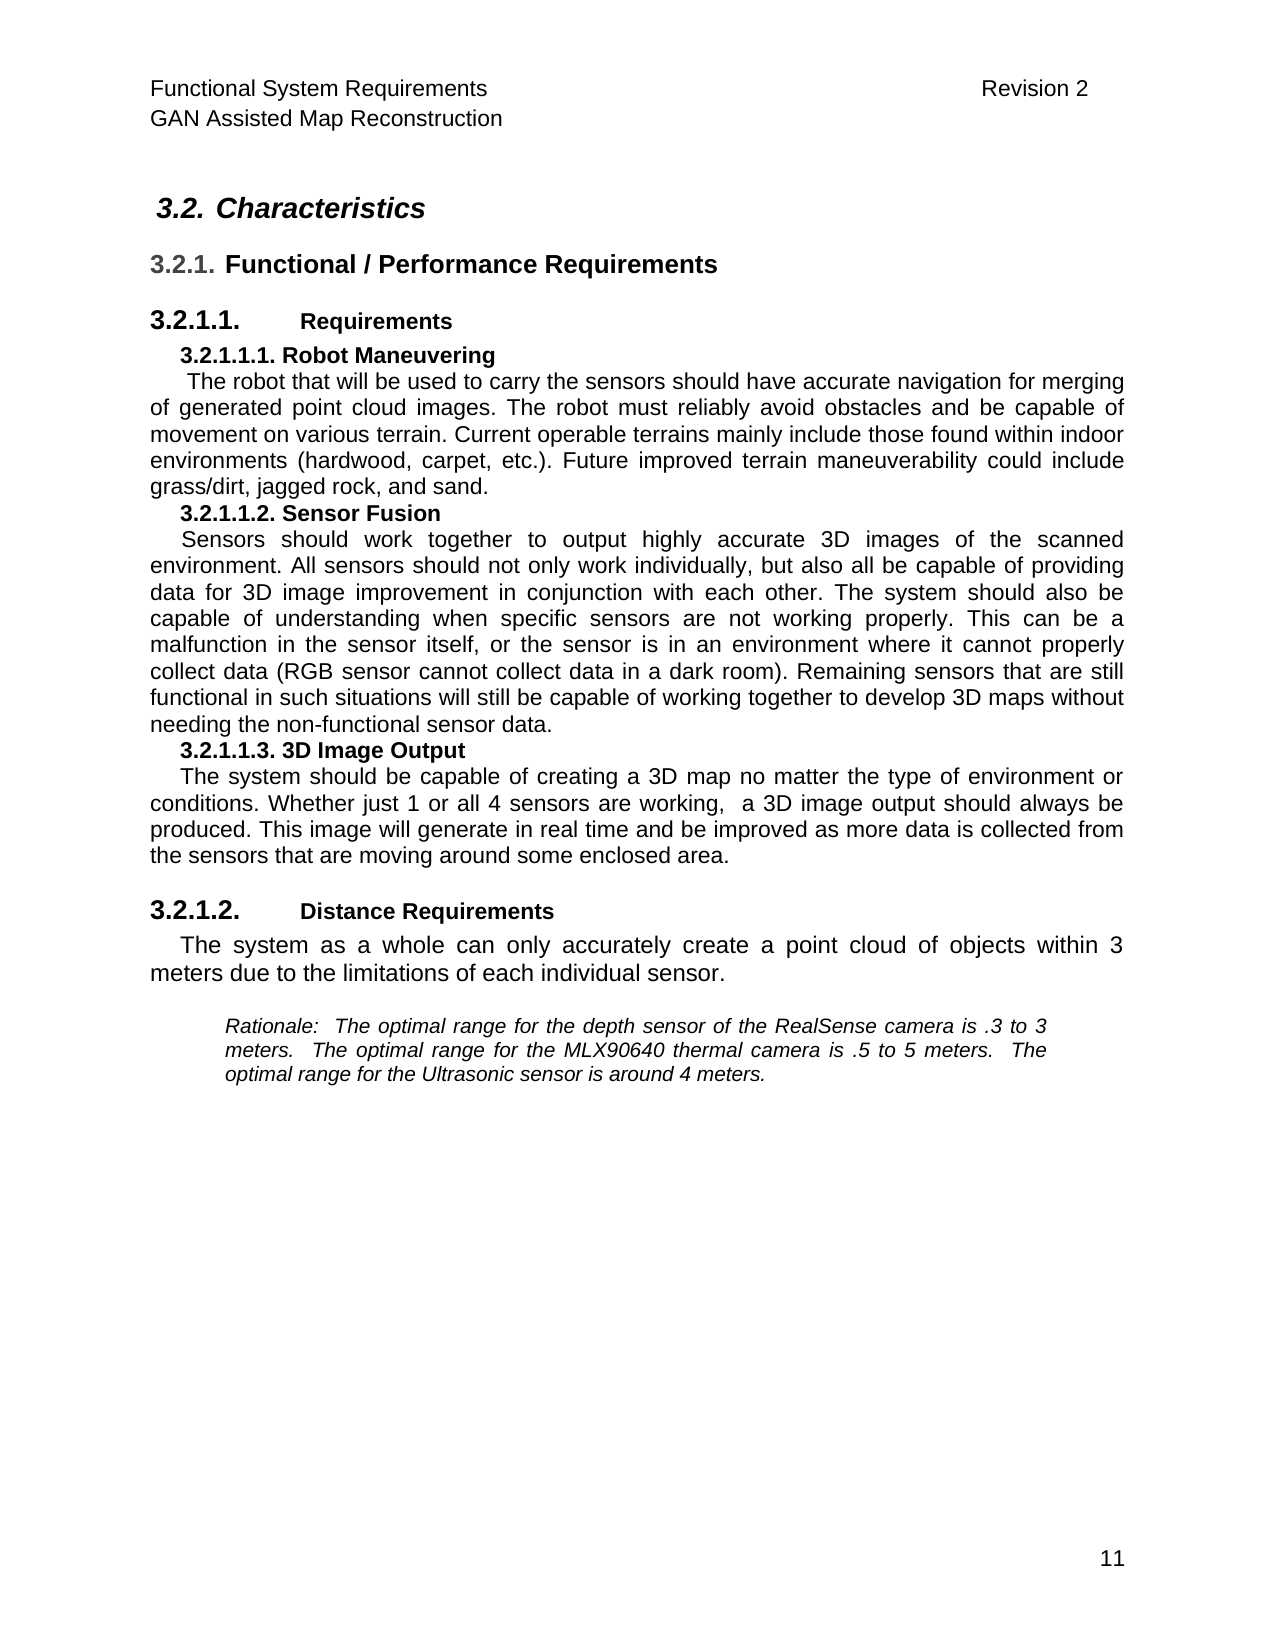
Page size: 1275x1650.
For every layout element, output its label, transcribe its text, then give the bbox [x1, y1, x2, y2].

subtitle Functional / Performance Requirements [150, 249, 1125, 279]
text The system should be capable of creating a 3D map no matter the type of environment or conditions. Whether just 1 or all 4 sensors are working, a 3D image output should always be produced. This image will generate in real time and be improved as more data is collected from the sensors that are moving around some enclosed area. [150, 763, 1125, 869]
subtitle Requirements [300, 304, 1125, 335]
text 3.2.1.1.3. 3D Image Output [150, 737, 1125, 763]
text Rationale: The optimal range for the depth sensor of the RealSense camera is .3 to 3 meters. The optimal range for the MLX90640 thermal camera is .5 to 5 meters. The optimal range for the Ultrasonic sensor is around 4 meters. [225, 1014, 1050, 1086]
subtitle Characteristics [156, 191, 1125, 224]
text The system as a whole can only accurately create a point cloud of objects within 3 meters due to the limitations of each individual sensor. [150, 931, 1125, 986]
text 3.2.1.1.2. Sensor Fusion [150, 500, 1125, 526]
text 3.2.1.1.1. Robot Maneuvering [150, 342, 1125, 368]
subtitle Distance Requirements [300, 894, 1125, 925]
text Sensors should work together to output highly accurate 3D images of the scanned environment. All sensors should not only work individually, but also all be capable of providing data for 3D image improvement in conjunction with each other. The system should also be capable of understanding when specific sensors are not working properly. This can be a malfunction in the sensor itself, or the sensor is in an environment where it cannot properly collect data (RGB sensor cannot collect data in a dark room). Remaining sensors that are still functional in such situations will still be capable of working together to develop 3D maps without needing the non-functional sensor data. [150, 526, 1125, 737]
text The robot that will be used to carry the sensors should have accurate navigation for merging of generated point cloud images. The robot must reliably avoid obstacles and be capable of movement on various terrain. Current operable terrains mainly include those found within indoor environments (hardwood, carpet, etc.). Future improved terrain maneuverability could include grass/dirt, jagged rock, and sand. [150, 368, 1125, 500]
